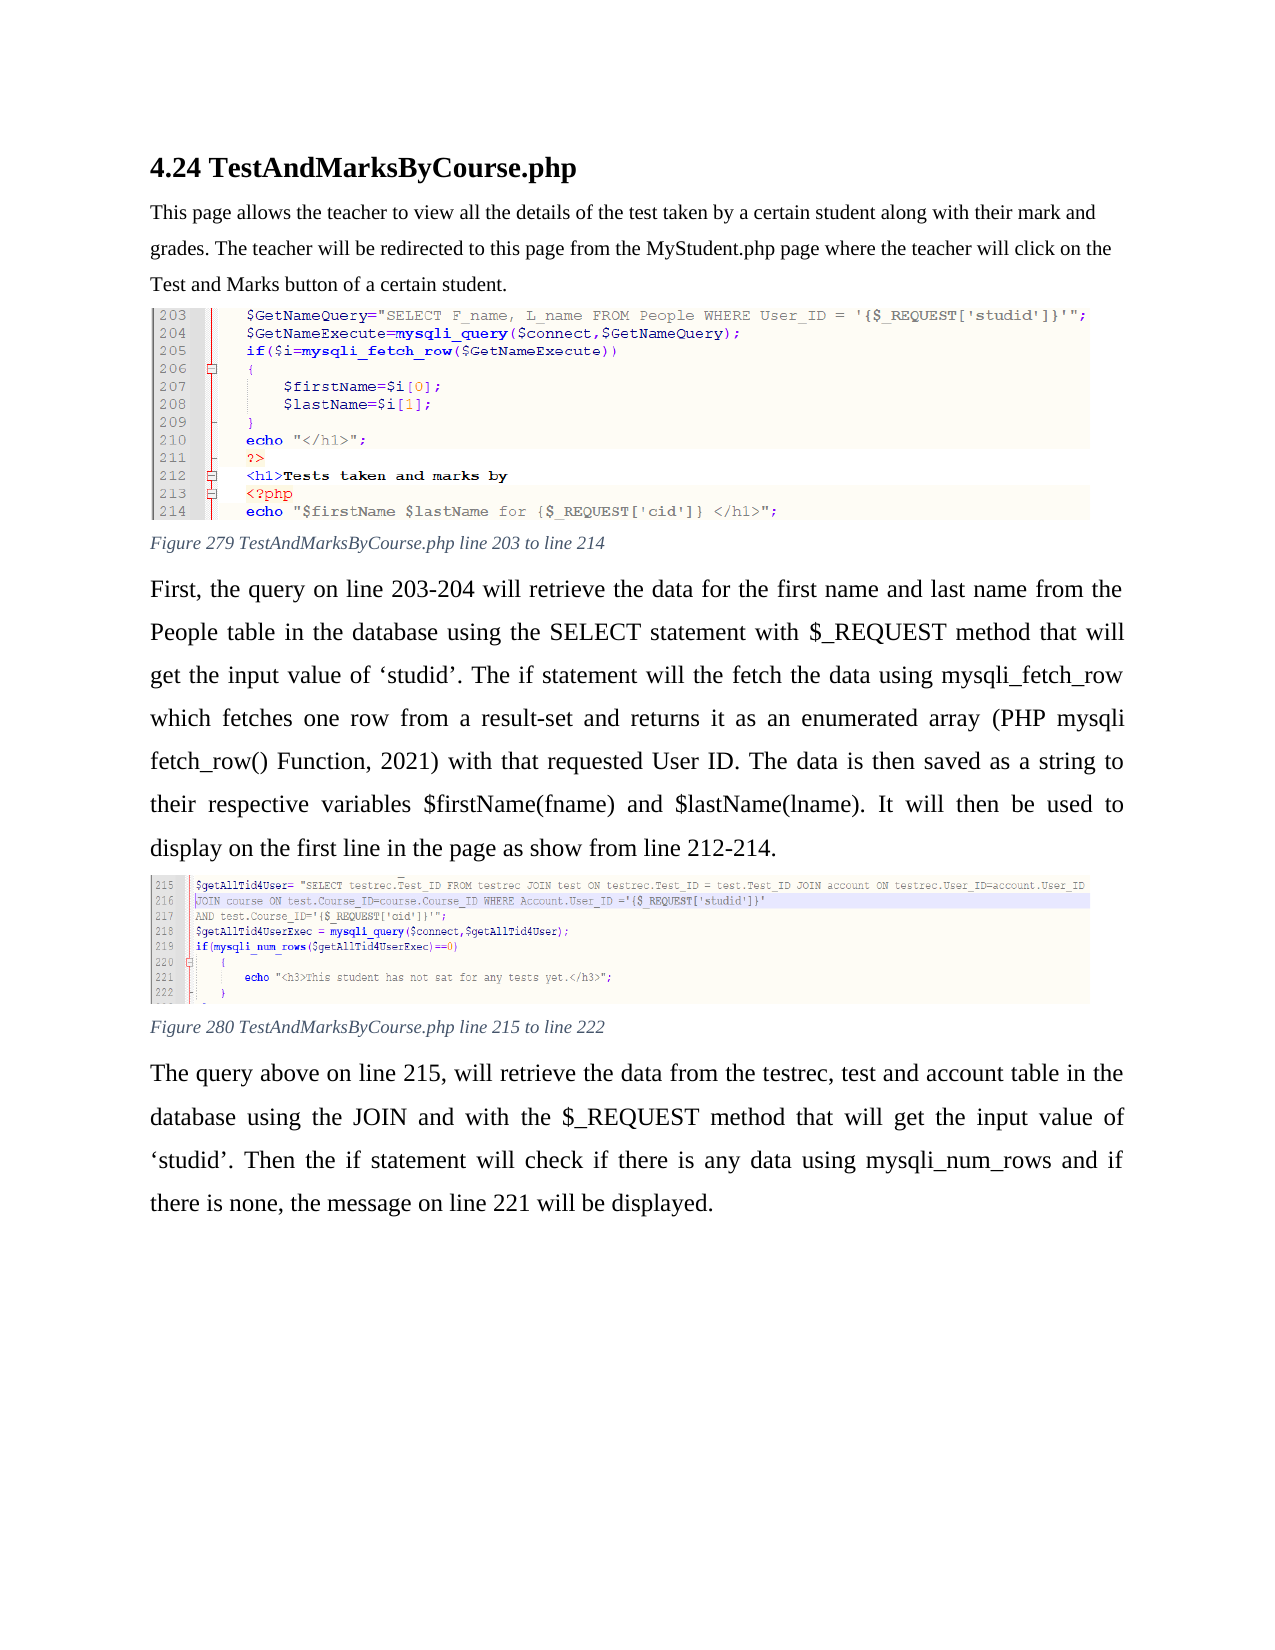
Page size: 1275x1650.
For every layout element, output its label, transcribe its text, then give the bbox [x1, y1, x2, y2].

text The query above on line 215, will retrieve the data from the testrec, test and account table in the database using the JOIN and with the $_REQUEST method that will get the input value of ‘studid’. Then the if statement will check if there is any data using mysqli_num_rows and if there is none, the message on line 221 will be displayed. [150, 1058, 1125, 1217]
text This page allows the teacher to view all the details of the test taken by a certain student along with their mark and grades. The teacher will be redirected to this page from the MyStudent.php page where the teacher will click on the Test and Marks button of a certain student. [150, 200, 1125, 296]
picture [150, 308, 1091, 520]
text First, the query on line 203-204 will retrieve the data for the first name and last name from the People table in the database using the SELECT statement with $_REQUEST method that will get the input value of ‘studid’. The if statement will the fetch the data using mysqli_fetch_row which fetches one row from a result-set and returns it as an enumerated array (PHP mysqli fetch_row() Function, 2021) with that requested User ID. The data is then saved as a string to their respective variables $firstName(fname) and $lastName(lname). It will then be used to display on the first line in the page as show from line 212-214. [150, 574, 1125, 861]
subtitle 4.24 TestAndMarksByCourse.php [150, 150, 1125, 183]
picture [150, 875, 1091, 1004]
